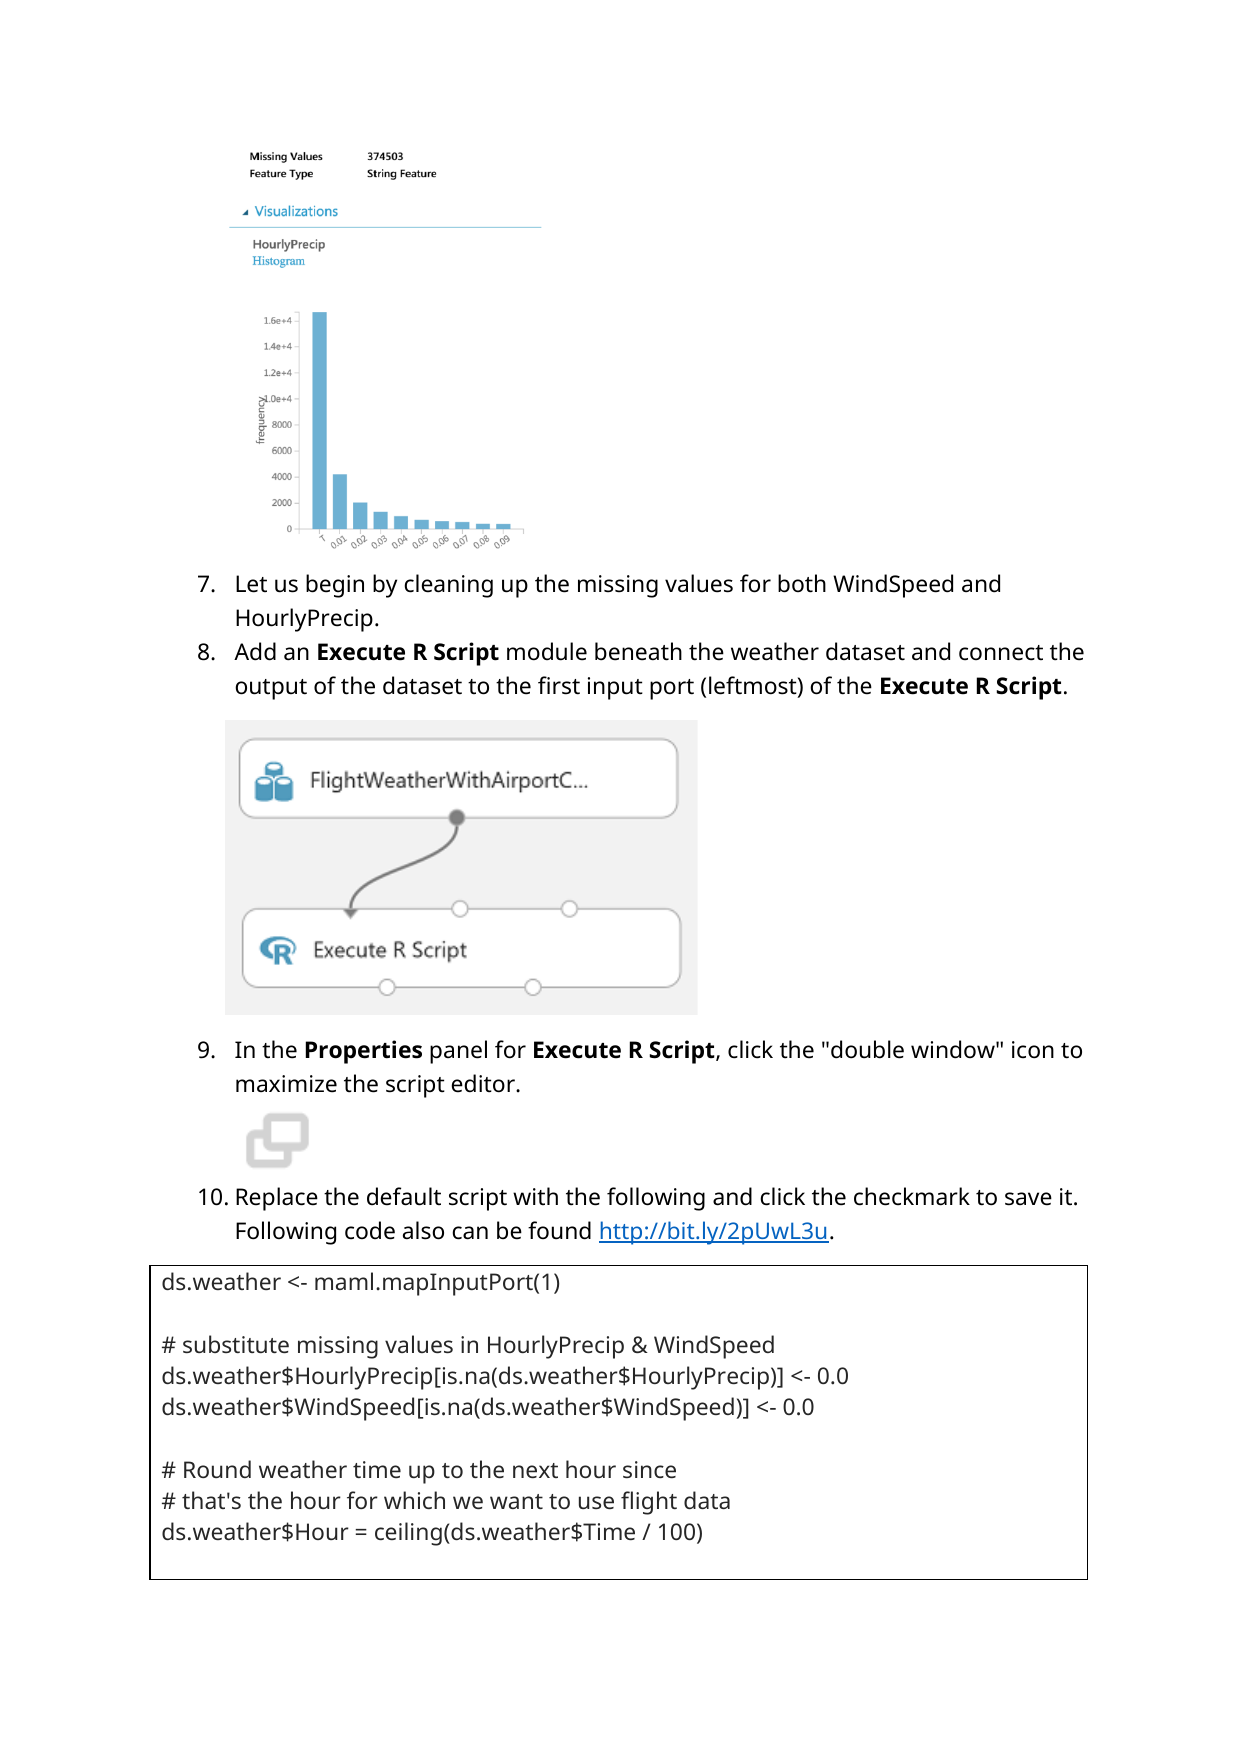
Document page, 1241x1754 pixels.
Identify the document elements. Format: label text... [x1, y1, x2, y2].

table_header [151, 1266, 1087, 1579]
list Let us begin by cleaning up the missing values for both WindSpeed and HourlyPrecip. [197, 568, 1090, 633]
list Replace the default script with the following and click the checkmark to save it. Following code also can be found http://bit.ly/2pUwL3u. [197, 1181, 1090, 1246]
list Add an Execute R Script module beneath the weather dataset and connect the output of the dataset to the first input port (leftmost) of the Execute R Script. [197, 636, 1090, 701]
picture [225, 720, 698, 1015]
picture [234, 1101, 320, 1179]
picture [225, 150, 542, 549]
list In the Properties panel for Execute R Script, click the "double window" icon to maximize the script editor. [197, 1034, 1090, 1099]
